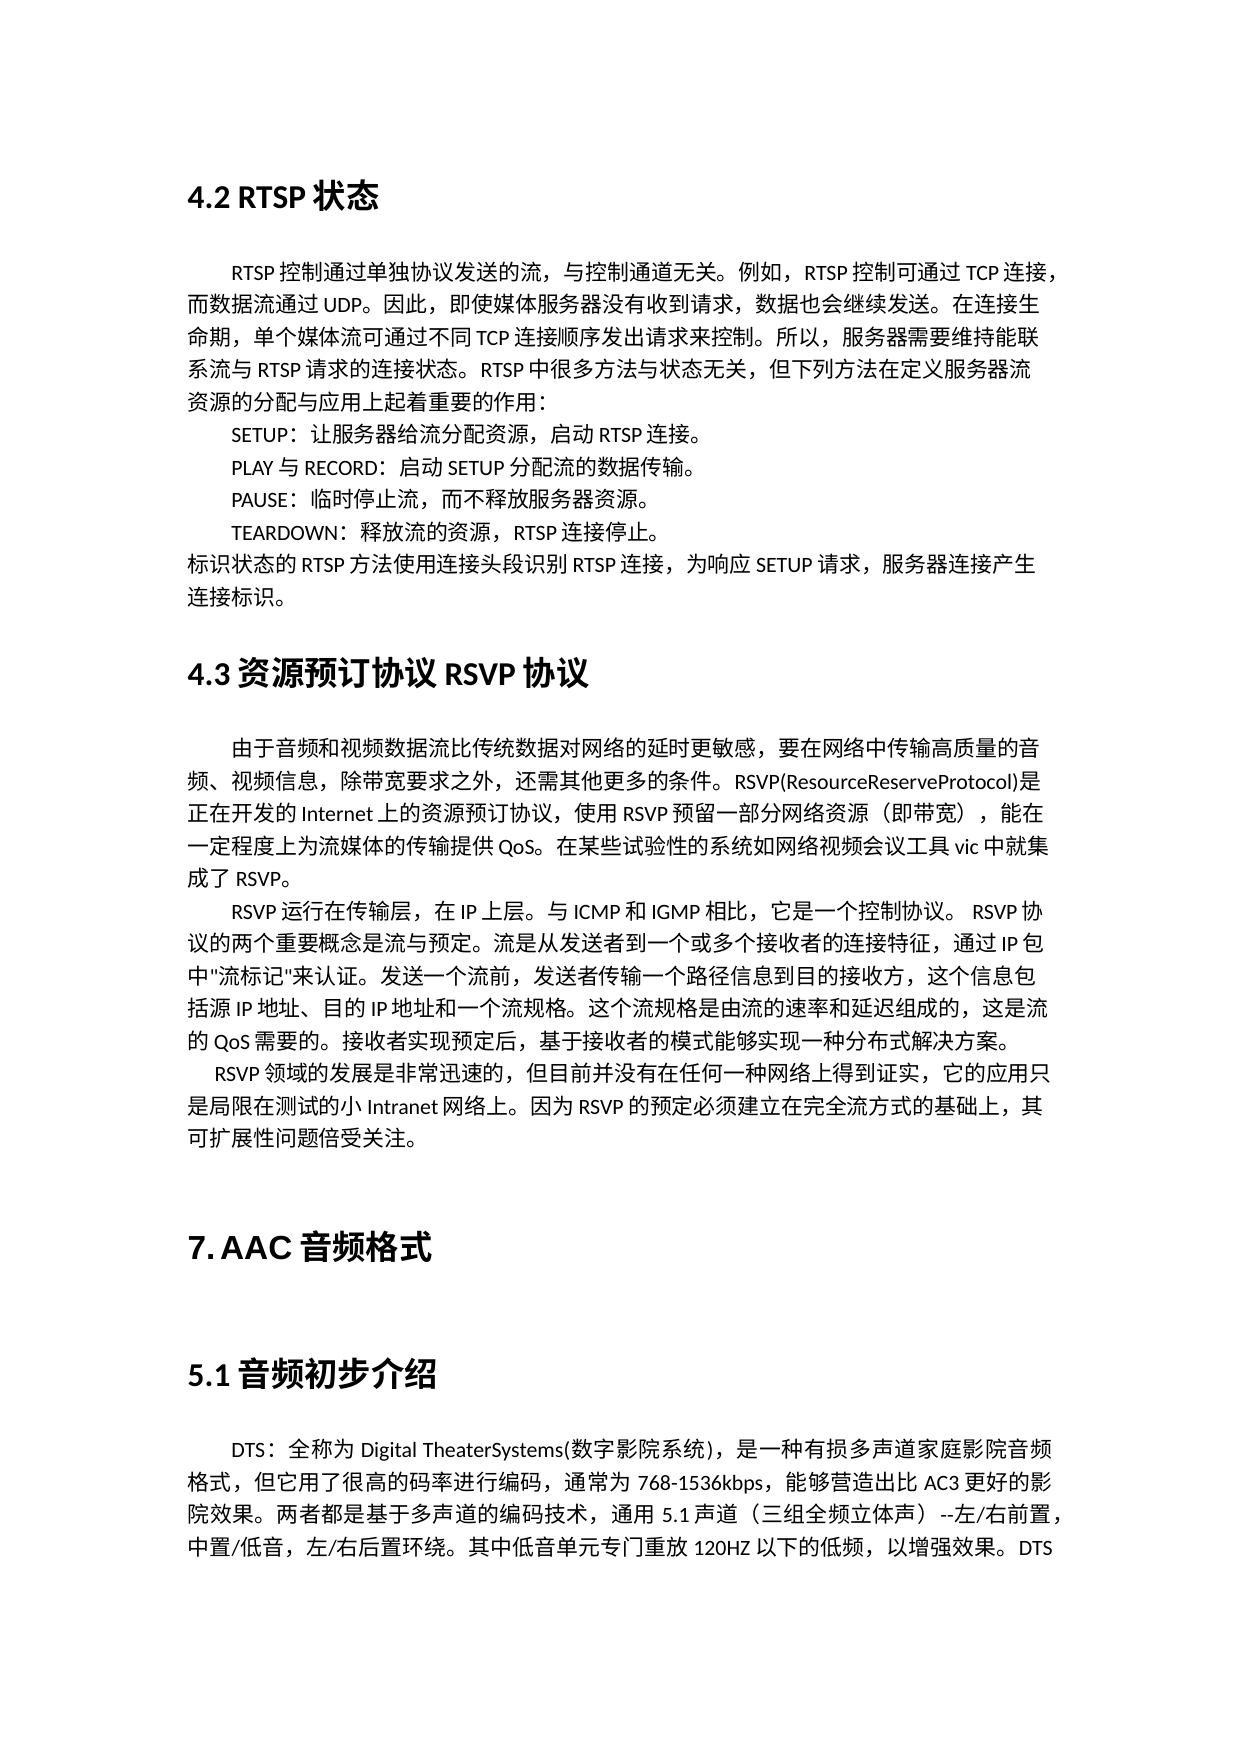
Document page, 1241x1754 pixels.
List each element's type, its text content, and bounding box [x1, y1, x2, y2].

subtitle 5.1 音频初步介绍 [187, 1339, 1053, 1404]
subtitle 4.3 资源预订协议RSVP协议 [187, 639, 1053, 704]
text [187, 1432, 1053, 1562]
list 标识状态的RTSP方法使用连接头段识别RTSP连接，为响应SETUP请求，服务器连接产生连接标识。 [187, 547, 1053, 612]
list 由于音频和视频数据流比传统数据对网络的延时更敏感，要在网络中传输高质量的音频、视频信息，除带宽要求之外，还需其他更多的条件。RSVP(ResourceReserveProtocol)是正在开发的Internet上的资源预订协议，使用RSVP预留一部分网络资源（即带宽），能在一定程度上为流媒体的传输提供QoS。在某些试验性的系统如网络视频会议工具vic中就集成了RSVP。 [187, 731, 1053, 893]
list TEARDOWN：释放流的资源，RTSP连接停止。 [187, 514, 1053, 547]
list RSVP运行在传输层，在IP上层。与ICMP和IGMP相比，它是一个控制协议。 RSVP协议的两个重要概念是流与预定。流是从发送者到一个或多个接收者的连接特征，通过IP包中"流标记"来认证。发送一个流前，发送者传输一个路径信息到目的接收方，这个信息包括源IP地址、目的IP地址和一个流规格。这个流规格是由流的速率和延迟组成的，这是流的QoS需要的。接收者实现预定后，基于接收者的模式能够实现一种分布式解决方案。 [187, 893, 1053, 1056]
list SETUP：让服务器给流分配资源，启动RTSP连接。 [187, 417, 1053, 449]
list PLAY与RECORD：启动SETUP 分配流的数据传输。 [187, 449, 1053, 482]
list RTSP控制通过单独协议发送的流，与控制通道无关。例如，RTSP控制可通过TCP连接，而数据流通过UDP。因此，即使媒体服务器没有收到请求，数据也会继续发送。在连接生命期，单个媒体流可通过不同TCP连接顺序发出请求来控制。所以，服务器需要维持能联系流与RTSP请求的连接状态。RTSP中很多方法与状态无关，但下列方法在定义服务器流资源的分配与应用上起着重要的作用： [187, 254, 1053, 417]
subtitle 4.2 RTSP状态 [187, 162, 1053, 227]
list PAUSE：临时停止流，而不释放服务器资源。 [187, 482, 1053, 514]
list RSVP领域的发展是非常迅速的，但目前并没有在任何一种网络上得到证实，它的应用只是局限在测试的小Intranet网络上。因为RSVP的预定必须建立在完全流方式的基础上，其可扩展性问题倍受关注。 [187, 1056, 1053, 1153]
subtitle AAC音频格式 [187, 1213, 1053, 1278]
